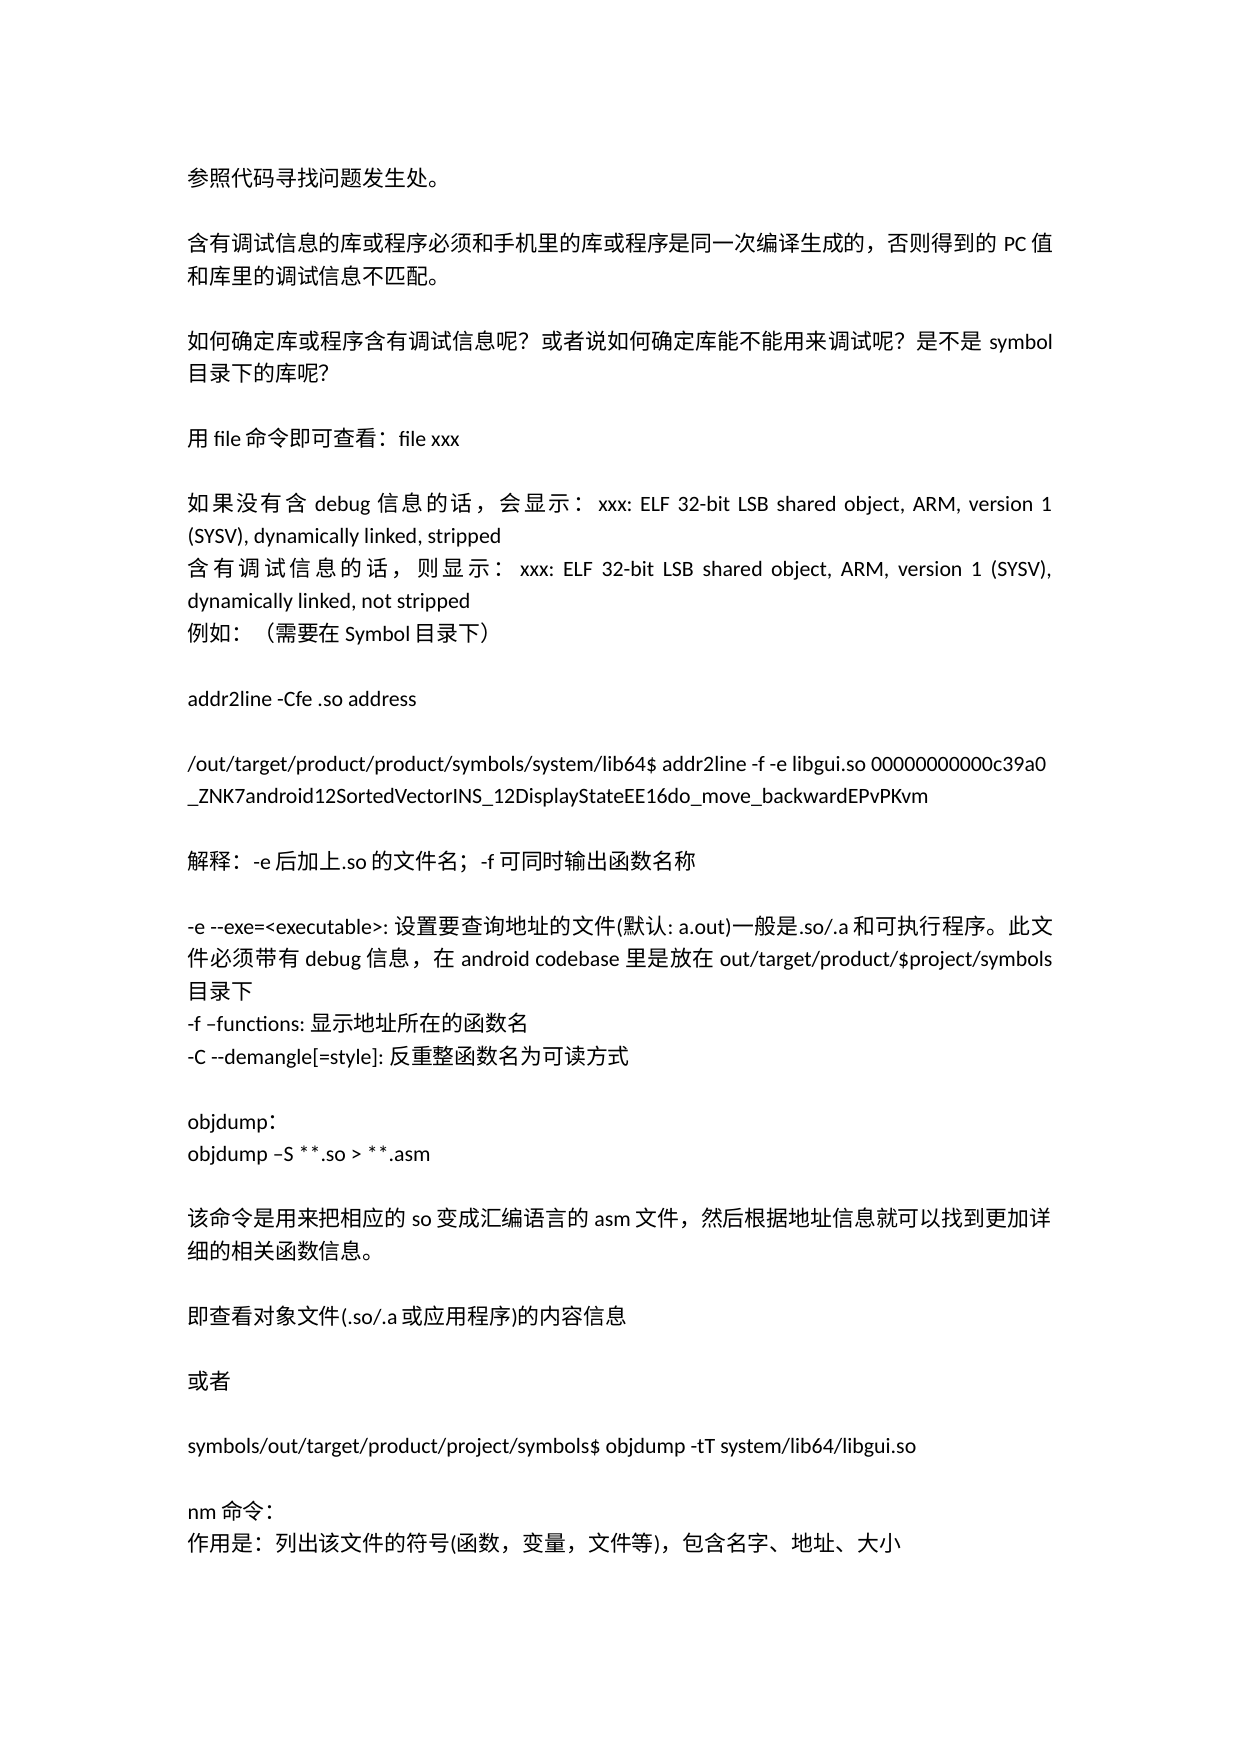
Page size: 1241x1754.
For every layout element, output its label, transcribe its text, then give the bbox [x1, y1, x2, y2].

list 该命令是用来把相应的so变成汇编语言的asm文件，然后根据地址信息就可以找到更加详细的相关函数信息。 [187, 1202, 1053, 1267]
list 作用是：列出该文件的符号(函数，变量，文件等)，包含名字、地址、大小 [187, 1527, 1053, 1559]
list 解释：-e 后加上.so的文件名；-f 可同时输出函数名称 [187, 844, 1053, 877]
list 或者 [187, 1364, 1053, 1397]
list 含有调试信息的库或程序必须和手机里的库或程序是同一次编译生成的，否则得到的PC值和库里的调试信息不匹配。 [187, 227, 1053, 292]
list symbols/out/target/product/project/symbols$ objdump -tT system/lib64/libgui.so [187, 1429, 1053, 1462]
list objdump –S **.so > **.asm [187, 1137, 1053, 1169]
list 用file命令即可查看：file xxx [187, 422, 1053, 454]
list 即查看对象文件(.so/.a或应用程序)的内容信息 [187, 1299, 1053, 1332]
list -C --demangle[=style]: 反重整函数名为可读方式 [187, 1039, 1053, 1072]
list addr2line -Cfe .so address [187, 682, 1053, 714]
list 如何确定库或程序含有调试信息呢？或者说如何确定库能不能用来调试呢？是不是symbol目录下的库呢？ [187, 324, 1053, 389]
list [187, 162, 1053, 194]
list objdump： [187, 1104, 1053, 1137]
list nm命令： [187, 1494, 1053, 1527]
list /out/target/product/product/symbols/system/lib64$ addr2line -f -e libgui.so 00000000000c39a0 [187, 747, 1053, 779]
list 如果没有含debug信息的话，会显示：xxx: ELF 32-bit LSB shared object, ARM, version 1 (SYSV), dynamically linked, stripped [187, 487, 1053, 552]
list _ZNK7android12SortedVectorINS_12DisplayStateEE16do_move_backwardEPvPKvm [187, 779, 1053, 812]
list 含有调试信息的话，则显示：xxx: ELF 32-bit LSB shared object, ARM, version 1 (SYSV), dynamically linked, not stripped [187, 552, 1053, 617]
list -e --exe=<executable>: 设置要查询地址的文件(默认: a.out)一般是.so/.a和可执行程序。此文件必须带有debug信息，在android codebase里是放在out/target/product/$project/symbols目录下 [187, 909, 1053, 1007]
list -f –functions: 显示地址所在的函数名 [187, 1007, 1053, 1039]
list 例如：（需要在Symbol目录下） [187, 617, 1053, 649]
